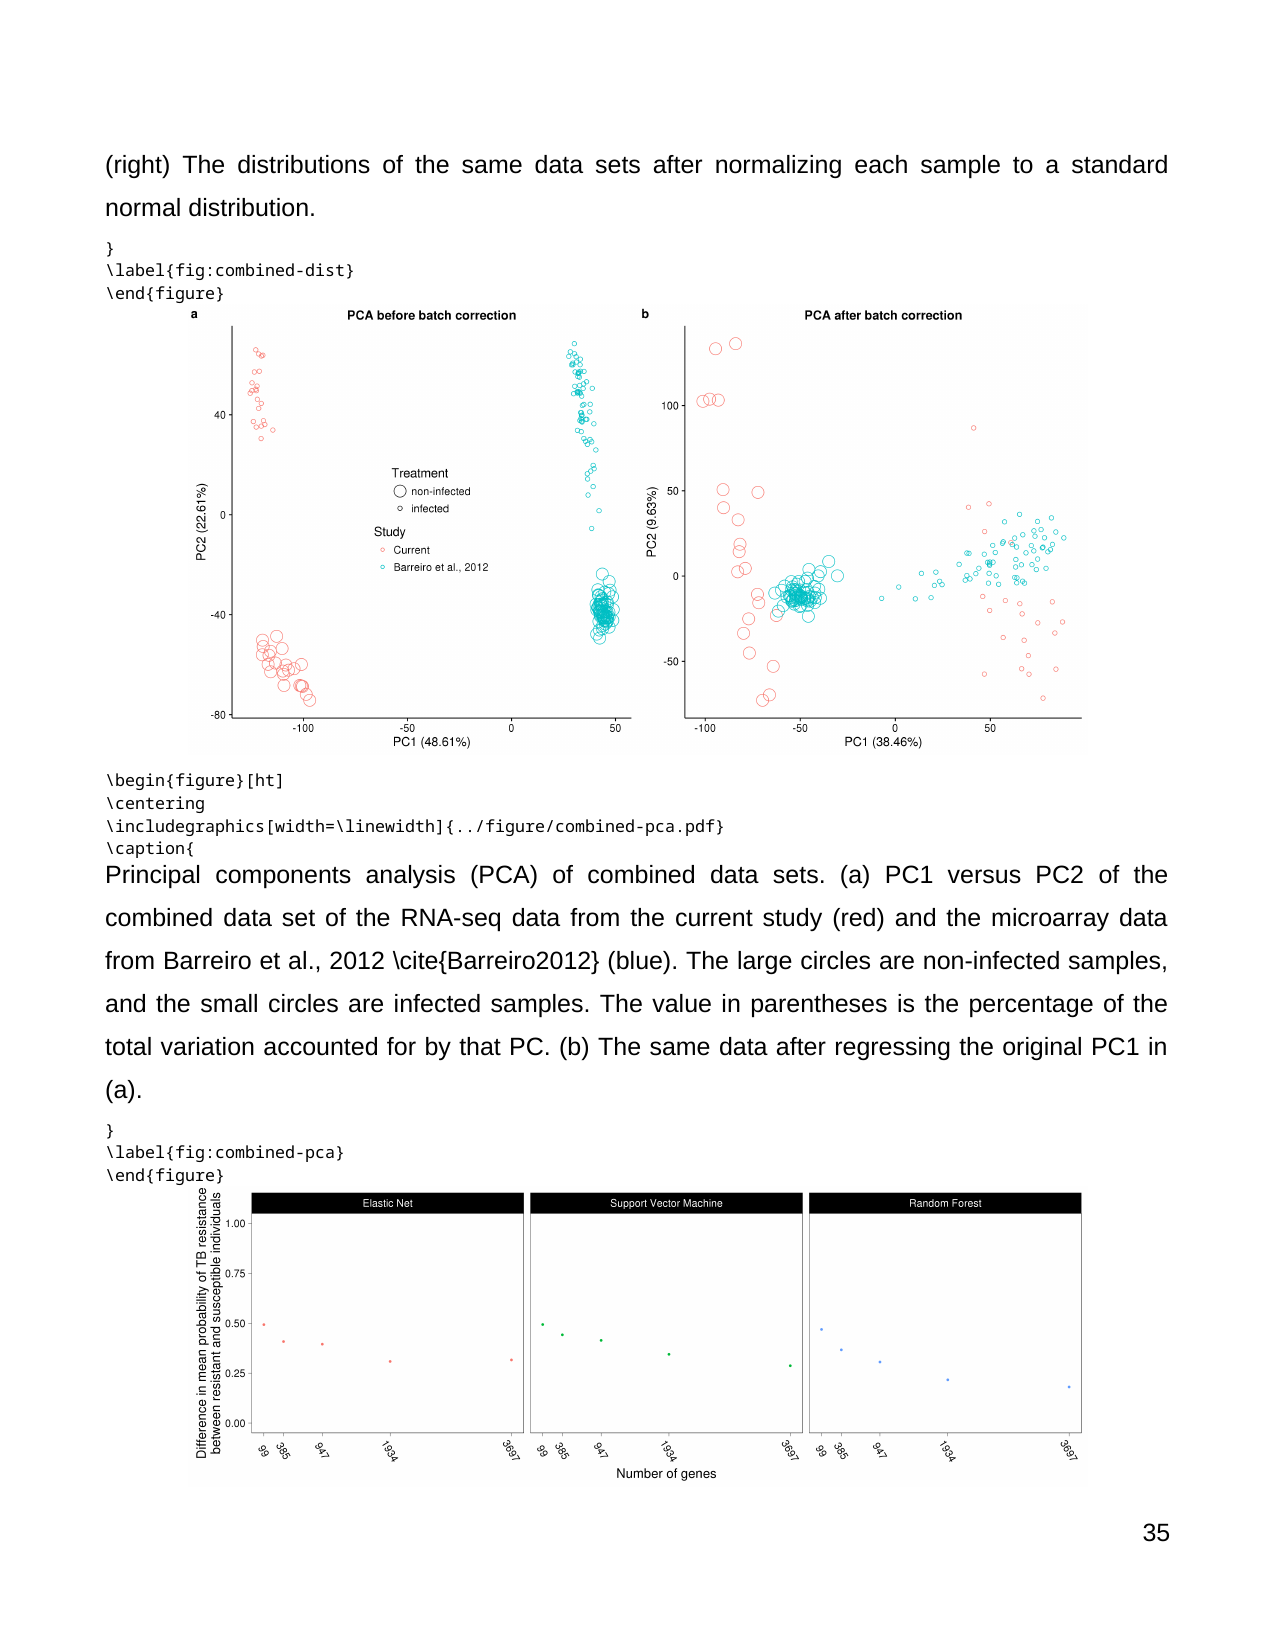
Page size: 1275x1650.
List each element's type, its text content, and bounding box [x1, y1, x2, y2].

text Principal components analysis (PCA) of combined data sets. (a) PC1 versus PC2 of the combined data set of the RNA-seq data from the current study (red) and the microarray data from Barreiro et al., 2012 \cite{Barreiro2012} (blue). The large circles are non-infected samples, and the small circles are infected samples. The value in parentheses is the percentage of the total variation accounted for by that PC. (b) The same data after regressing the original PC1 in (a). [105, 859, 1170, 1104]
text \includegraphics[width=\linewidth]{../figure/combined-pca.pdf} [105, 814, 1170, 837]
text \label{fig:combined-dist} [105, 259, 1170, 282]
text \end{figure} [105, 1164, 1170, 1186]
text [105, 150, 1170, 222]
text \label{fig:combined-pca} [105, 1141, 1170, 1164]
text \end{figure} [105, 282, 1170, 304]
picture [187, 1186, 1088, 1487]
picture [187, 304, 1088, 755]
text } [105, 1118, 1170, 1141]
text \caption{ [105, 837, 1170, 859]
text } [105, 236, 1170, 259]
text \begin{figure}[ht] [105, 769, 1170, 791]
text \centering [105, 791, 1170, 814]
